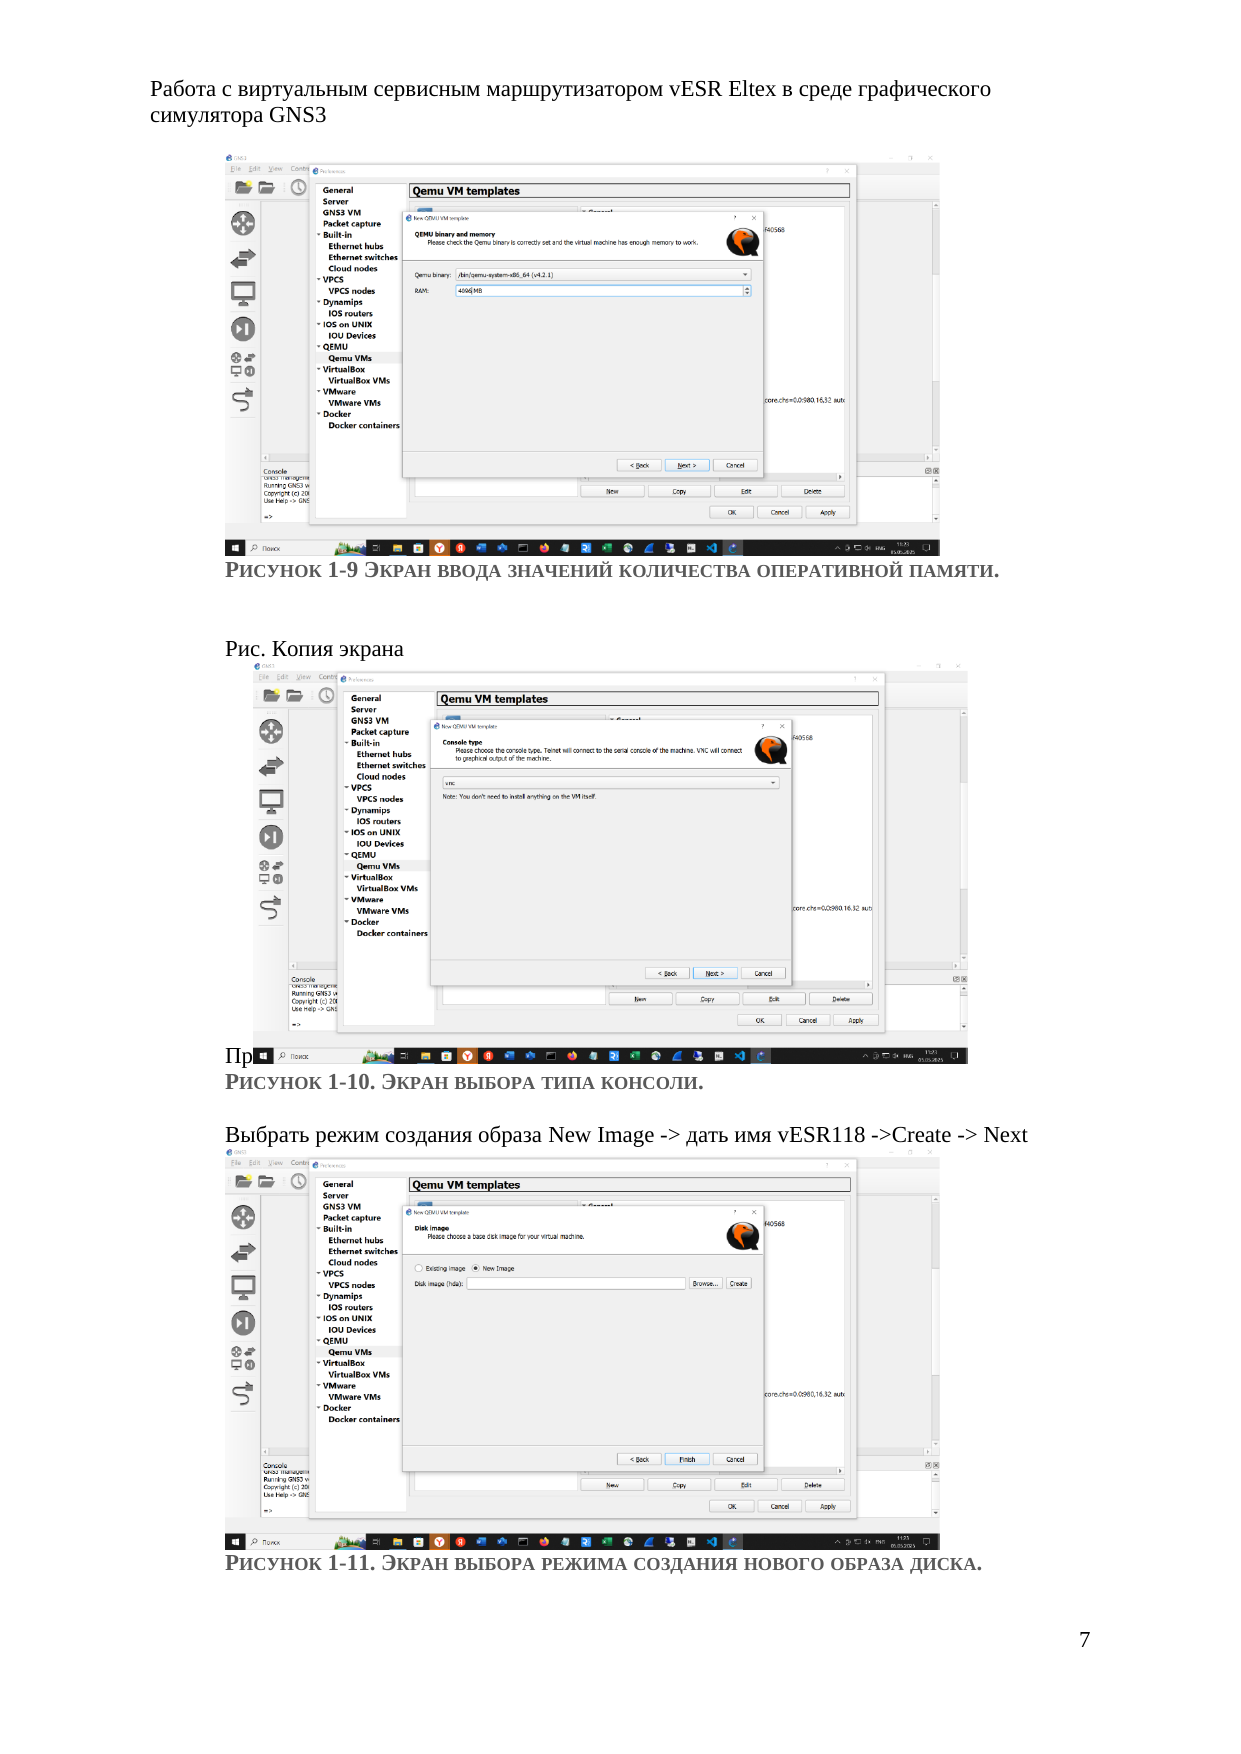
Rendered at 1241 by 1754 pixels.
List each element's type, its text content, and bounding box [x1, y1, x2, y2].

picture [225, 1147, 940, 1550]
picture [225, 154, 940, 556]
text Рис. Копия экрана [150, 635, 1090, 661]
text Рисунок 1-10. Экран выбора типа консоли. [150, 1068, 1090, 1095]
picture [253, 661, 968, 1064]
text Выбрать режим создания образа New Image -> дать имя vESR118 ->Create -> Next [150, 1121, 1090, 1147]
text Рисунок 1-11. Экран выбора режима создания нового образа диска. [150, 1549, 1090, 1576]
text Рисунок 1-9 Экран ввода значений количества оперативной памяти. [150, 556, 1090, 582]
